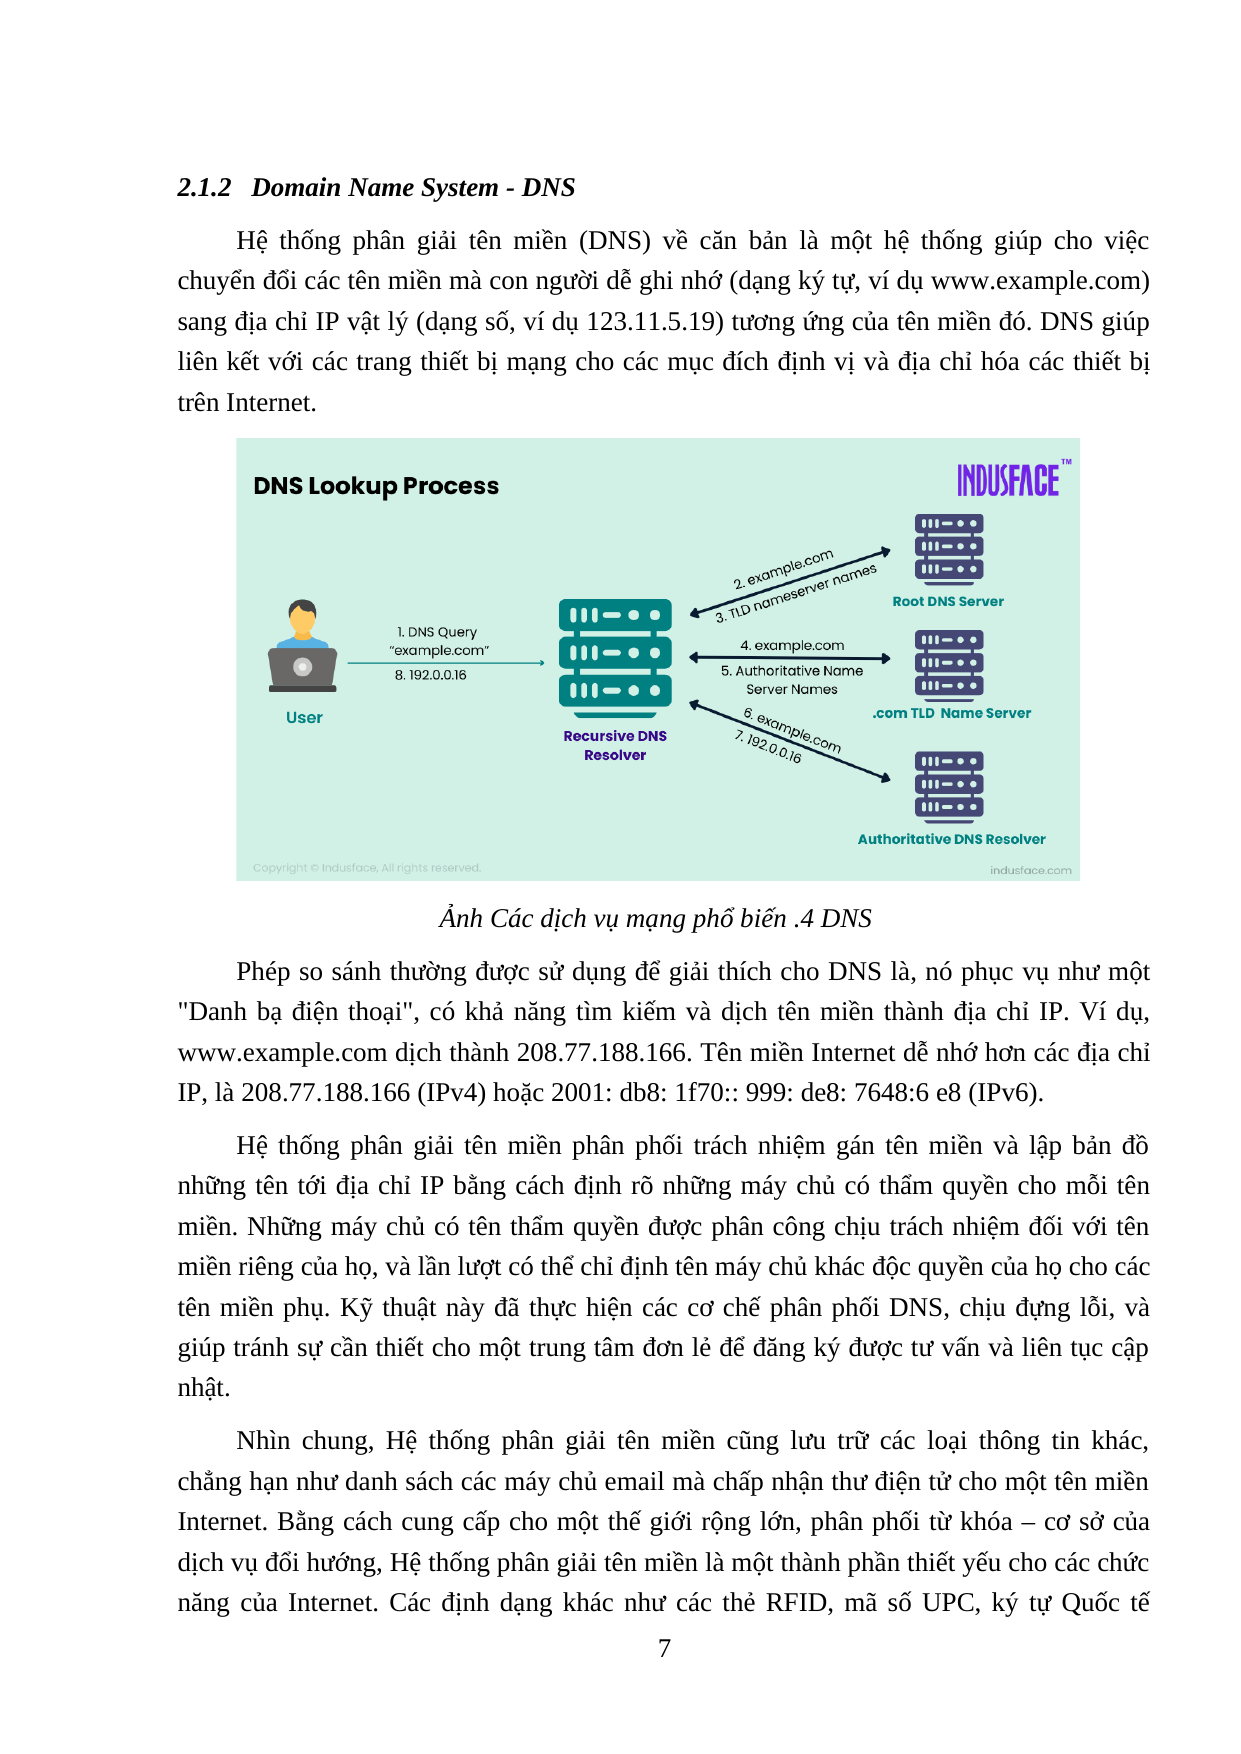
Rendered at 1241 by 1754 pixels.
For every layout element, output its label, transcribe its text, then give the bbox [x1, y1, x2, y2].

text Hệ thống phân giải tên miền (DNS) về căn bản là một hệ thống giúp cho việc chuyển đổi các tên miền mà con người dễ ghi nhớ (dạng ký tự, ví dụ www.example.com) sang địa chỉ IP vật lý (dạng số, ví dụ 123.11.5.19) tương ứng của tên miền đó. DNS giúp liên kết với các trang thiết bị mạng cho các mục đích định vị và địa chỉ hóa các thiết bị trên Internet. [177, 224, 1152, 417]
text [177, 1424, 1152, 1617]
subtitle Domain Name System - DNS [177, 171, 1152, 202]
text Hệ thống phân giải tên miền phân phối trách nhiệm gán tên miền và lập bản đồ những tên tới địa chỉ IP bằng cách định rõ những máy chủ có thẩm quyền cho mỗi tên miền. Những máy chủ có tên thẩm quyền được phân công chịu trách nhiệm đối với tên miền riêng của họ, và lần lượt có thể chỉ định tên máy chủ khác độc quyền của họ cho các tên miền phụ. Kỹ thuật này đã thực hiện các cơ chế phân phối DNS, chịu đựng lỗi, và giúp tránh sự cần thiết cho một trung tâm đơn lẻ để đăng ký được tư vấn và liên tục cập nhật. [177, 1129, 1152, 1403]
picture [236, 438, 1080, 881]
text Ảnh Các dịch vụ mạng phổ biến .4 DNS [177, 902, 1152, 933]
text Phép so sánh thường được sử dụng để giải thích cho DNS là, nó phục vụ như một "Danh bạ điện thoại", có khả năng tìm kiếm và dịch tên miền thành địa chỉ IP. Ví dụ, www.example.com dịch thành 208.77.188.166. Tên miền Internet dễ nhớ hơn các địa chỉ IP, là 208.77.188.166 (IPv4) hoặc 2001: db8: 1f70:: 999: de8: 7648:6 e8 (IPv6). [177, 955, 1152, 1107]
